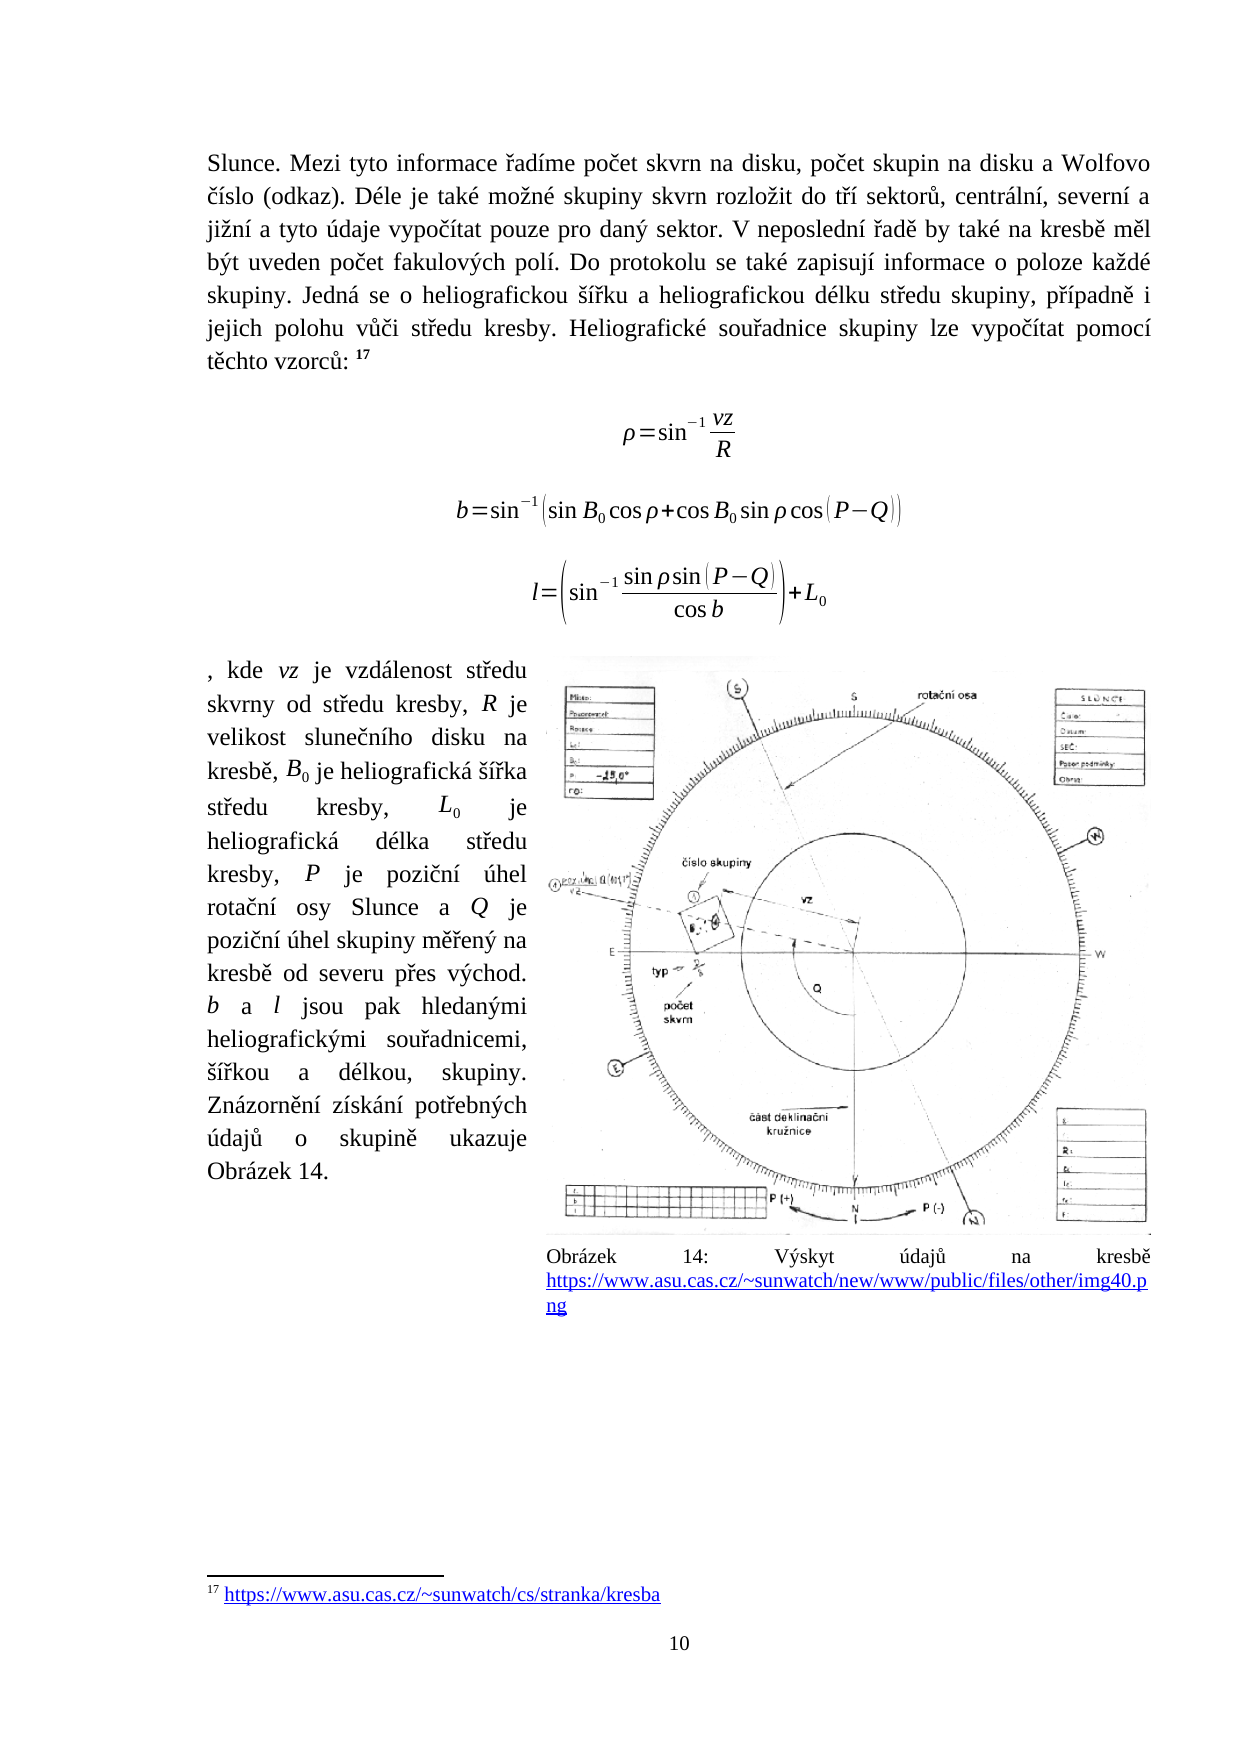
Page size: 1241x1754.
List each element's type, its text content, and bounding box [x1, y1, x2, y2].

picture [546, 656, 1151, 1235]
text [207, 148, 1152, 374]
text , kde je vzdálenost středu skvrny od středu kresby, je velikost slunečního disku na kresbě, je heliografická šířka středu kresby, je heliografická délka středu kresby, je poziční úhel rotační osy Slunce a je poziční úhel skupiny měřený na kresbě od severu přes východ. a jsou pak hledanými heliografickými souřadnicemi, šířkou a délkou, skupiny. Znázornění získání potřebných údajů o skupině ukazuje Obrázek 14. [207, 656, 546, 1185]
